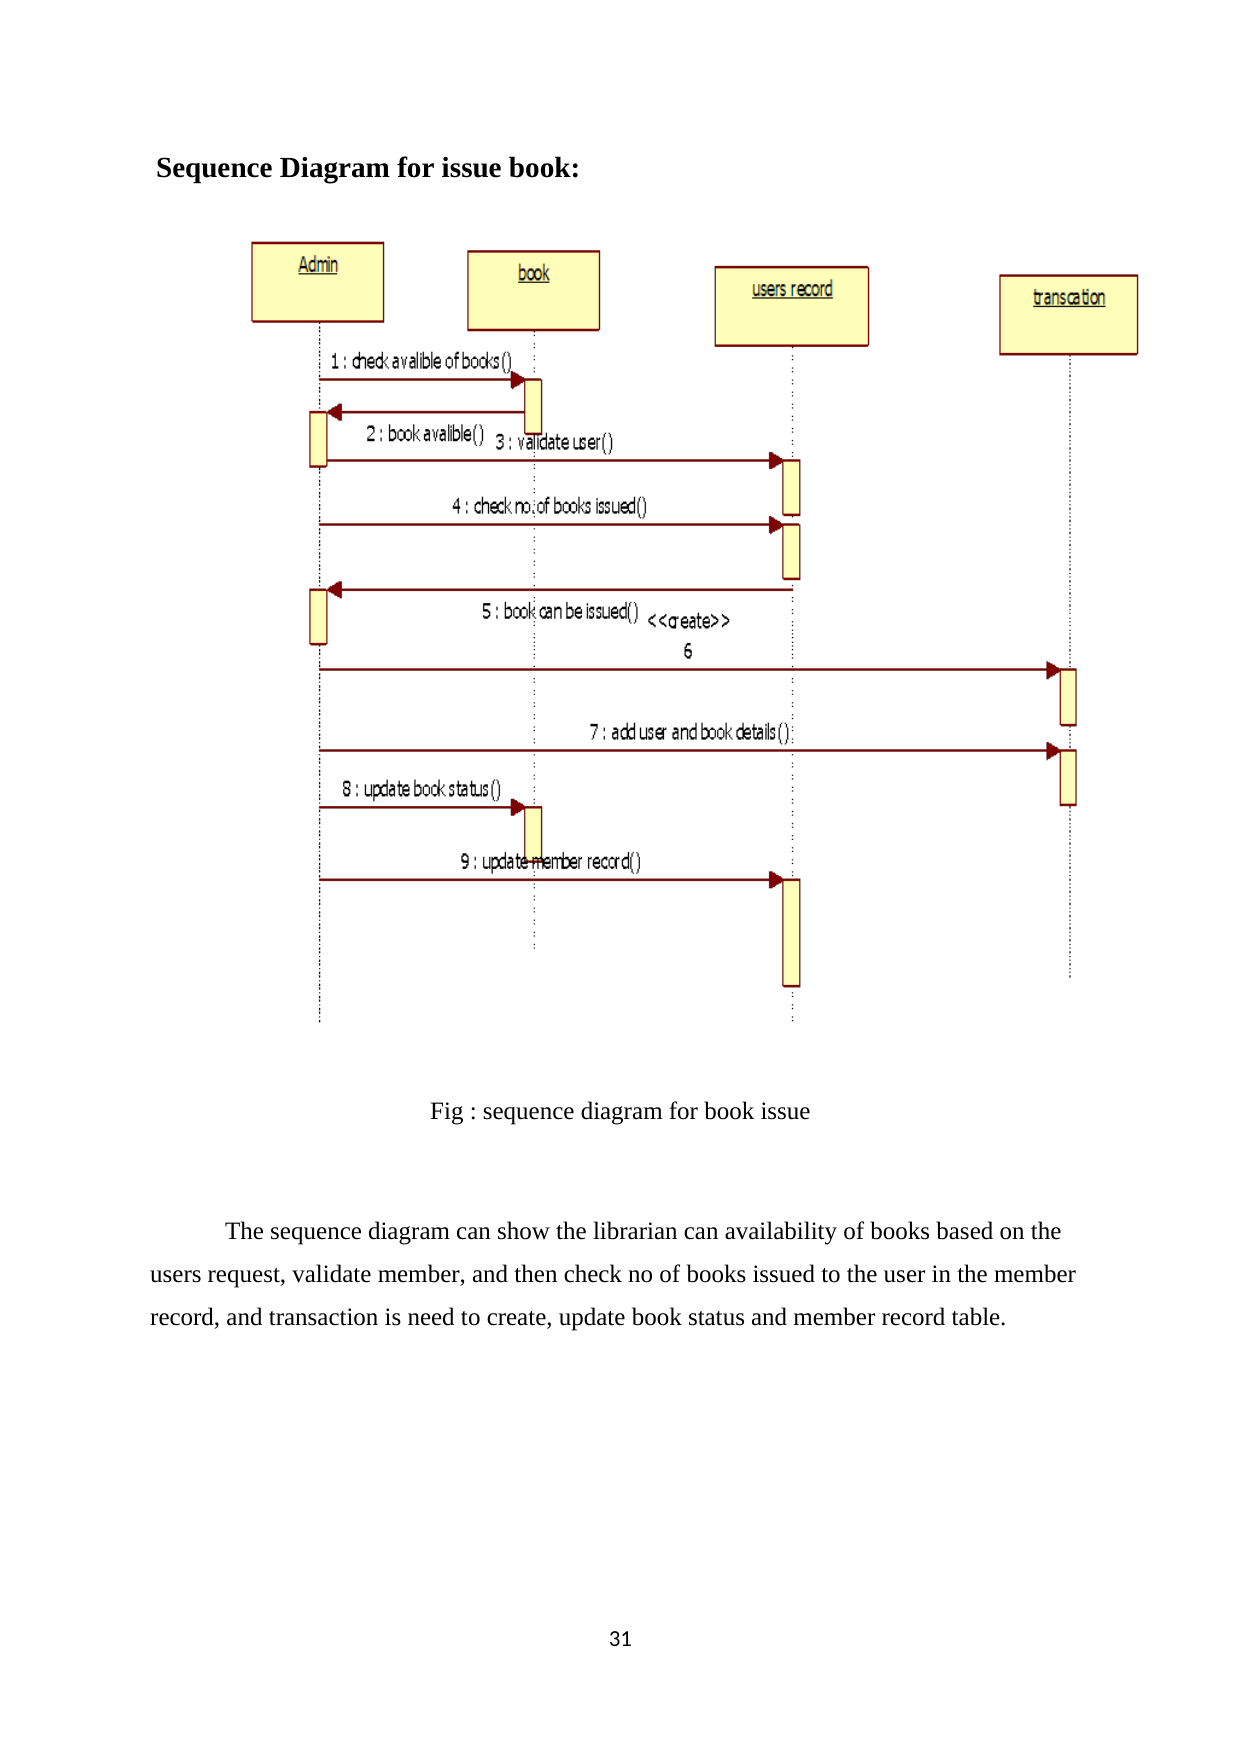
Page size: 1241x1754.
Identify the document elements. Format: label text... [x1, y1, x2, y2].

picture [225, 202, 1166, 1066]
text Sequence Diagram for issue book: [150, 150, 1090, 183]
text Fig : sequence diagram for book issue [150, 1096, 1090, 1125]
text The sequence diagram can show the librarian can availability of books based on the users request, validate member, and then check no of books issued to the user in the member record, and transaction is need to create, update book status and member record table. [150, 1216, 1090, 1331]
